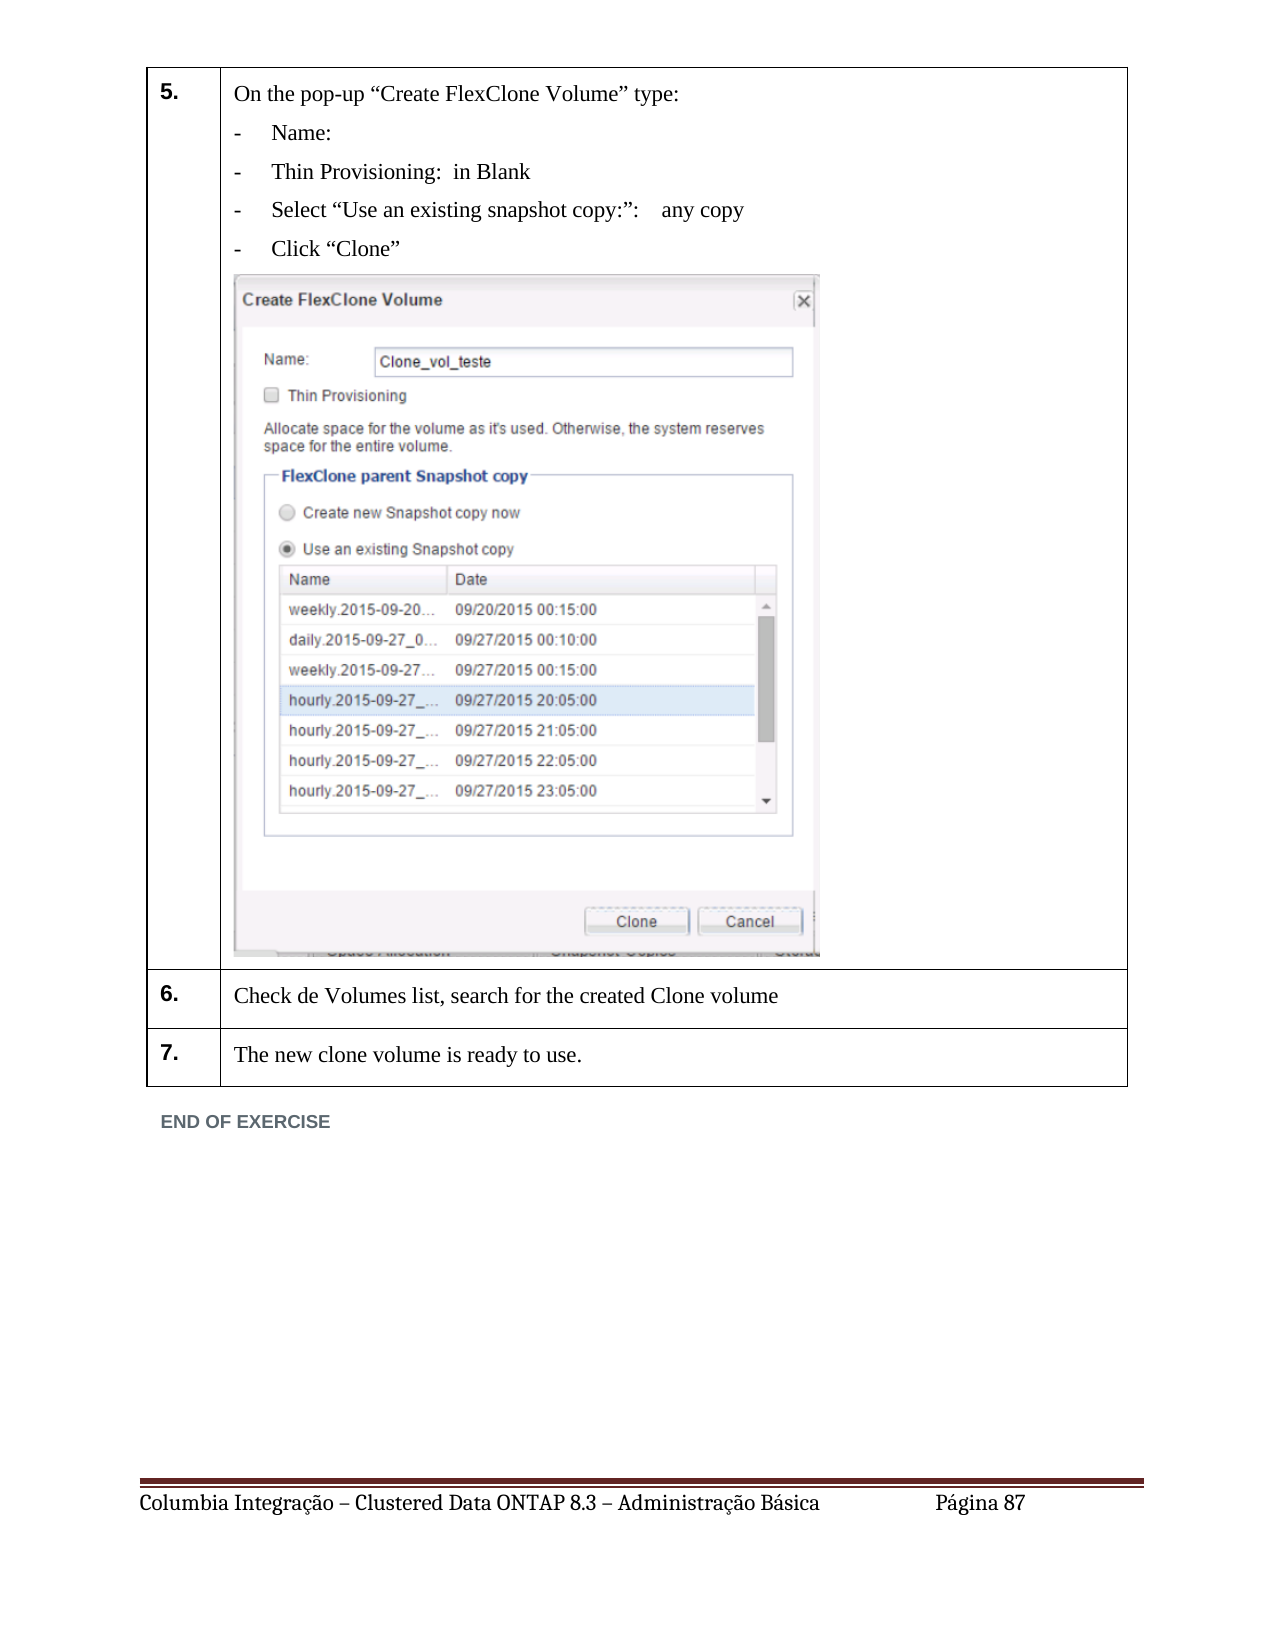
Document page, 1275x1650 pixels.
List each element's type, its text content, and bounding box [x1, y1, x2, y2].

table_cell 5. [148, 68, 220, 969]
table_cell The new clone volume is ready to use. [221, 1029, 1127, 1086]
table_cell 6. [148, 970, 220, 1028]
table_cell On the pop-up “Create FlexClone Volume” type: Name: Thin Provisioning: in Blank Select “Use an existing snapshot copy:”: any copy Click “Clone” [221, 68, 1127, 969]
table_cell 7. [148, 1029, 220, 1086]
picture [233, 274, 820, 957]
table_cell Check de Volumes list, search for the created Clone volume [221, 970, 1127, 1028]
text END OF EXERCISE [150, 1111, 1144, 1132]
